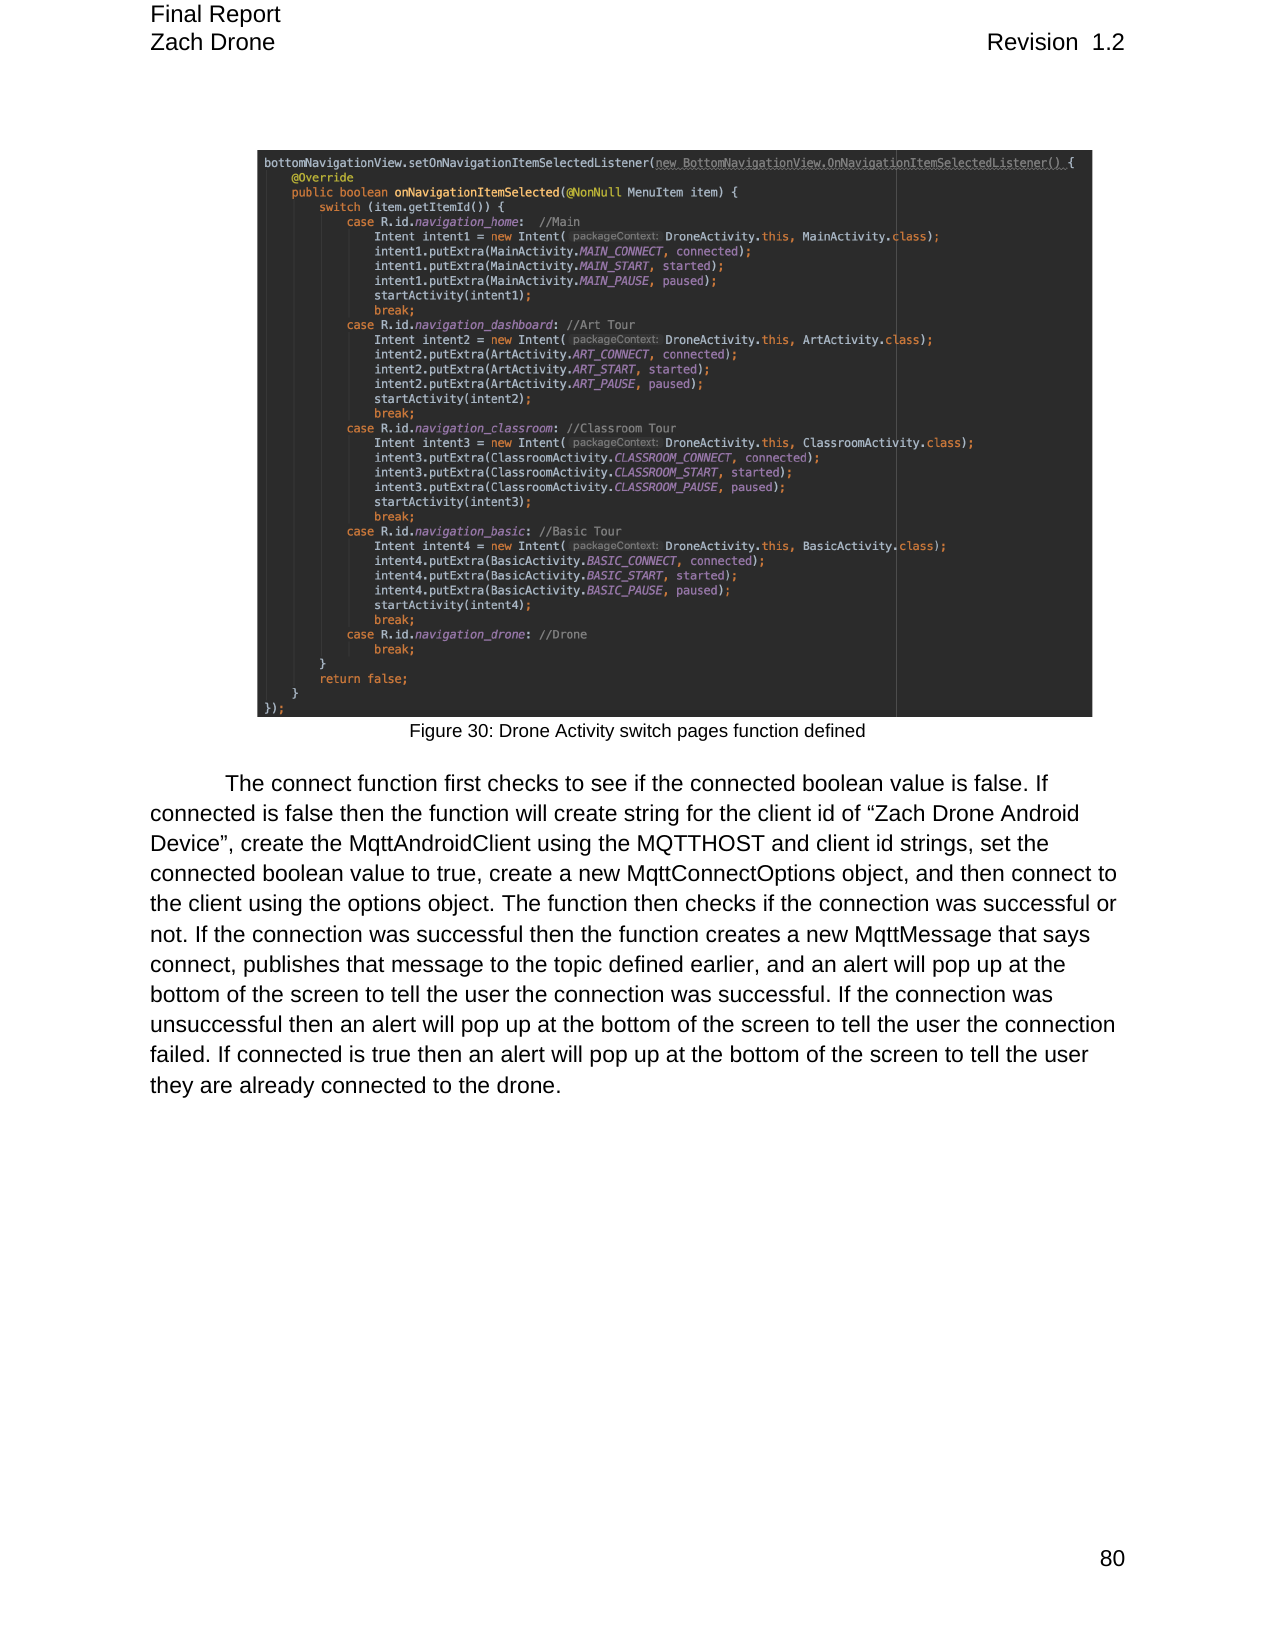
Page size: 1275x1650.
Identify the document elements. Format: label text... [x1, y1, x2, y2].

text The connect function first checks to see if the connected boolean value is false. If connected is false then the function will create string for the client id of “Zach Drone Android Device”, create the MqttAndroidClient using the MQTTHOST and client id strings, set the connected boolean value to true, create a new MqttConnectOptions object, and then connect to the client using the options object. The function then checks if the connection was successful or not. If the connection was successful then the function creates a new MqttMessage that says connect, publishes that message to the topic defined earlier, and an alert will pop up at the bottom of the screen to tell the user the connection was successful. If the connection was unsuccessful then an alert will pop up at the bottom of the screen to tell the user the connection failed. If connected is true then an alert will pop up at the bottom of the screen to tell the user they are already connected to the drone. [150, 769, 1125, 1098]
picture [257, 150, 1093, 717]
text Figure 30: Drone Activity switch pages function defined [150, 720, 1125, 742]
